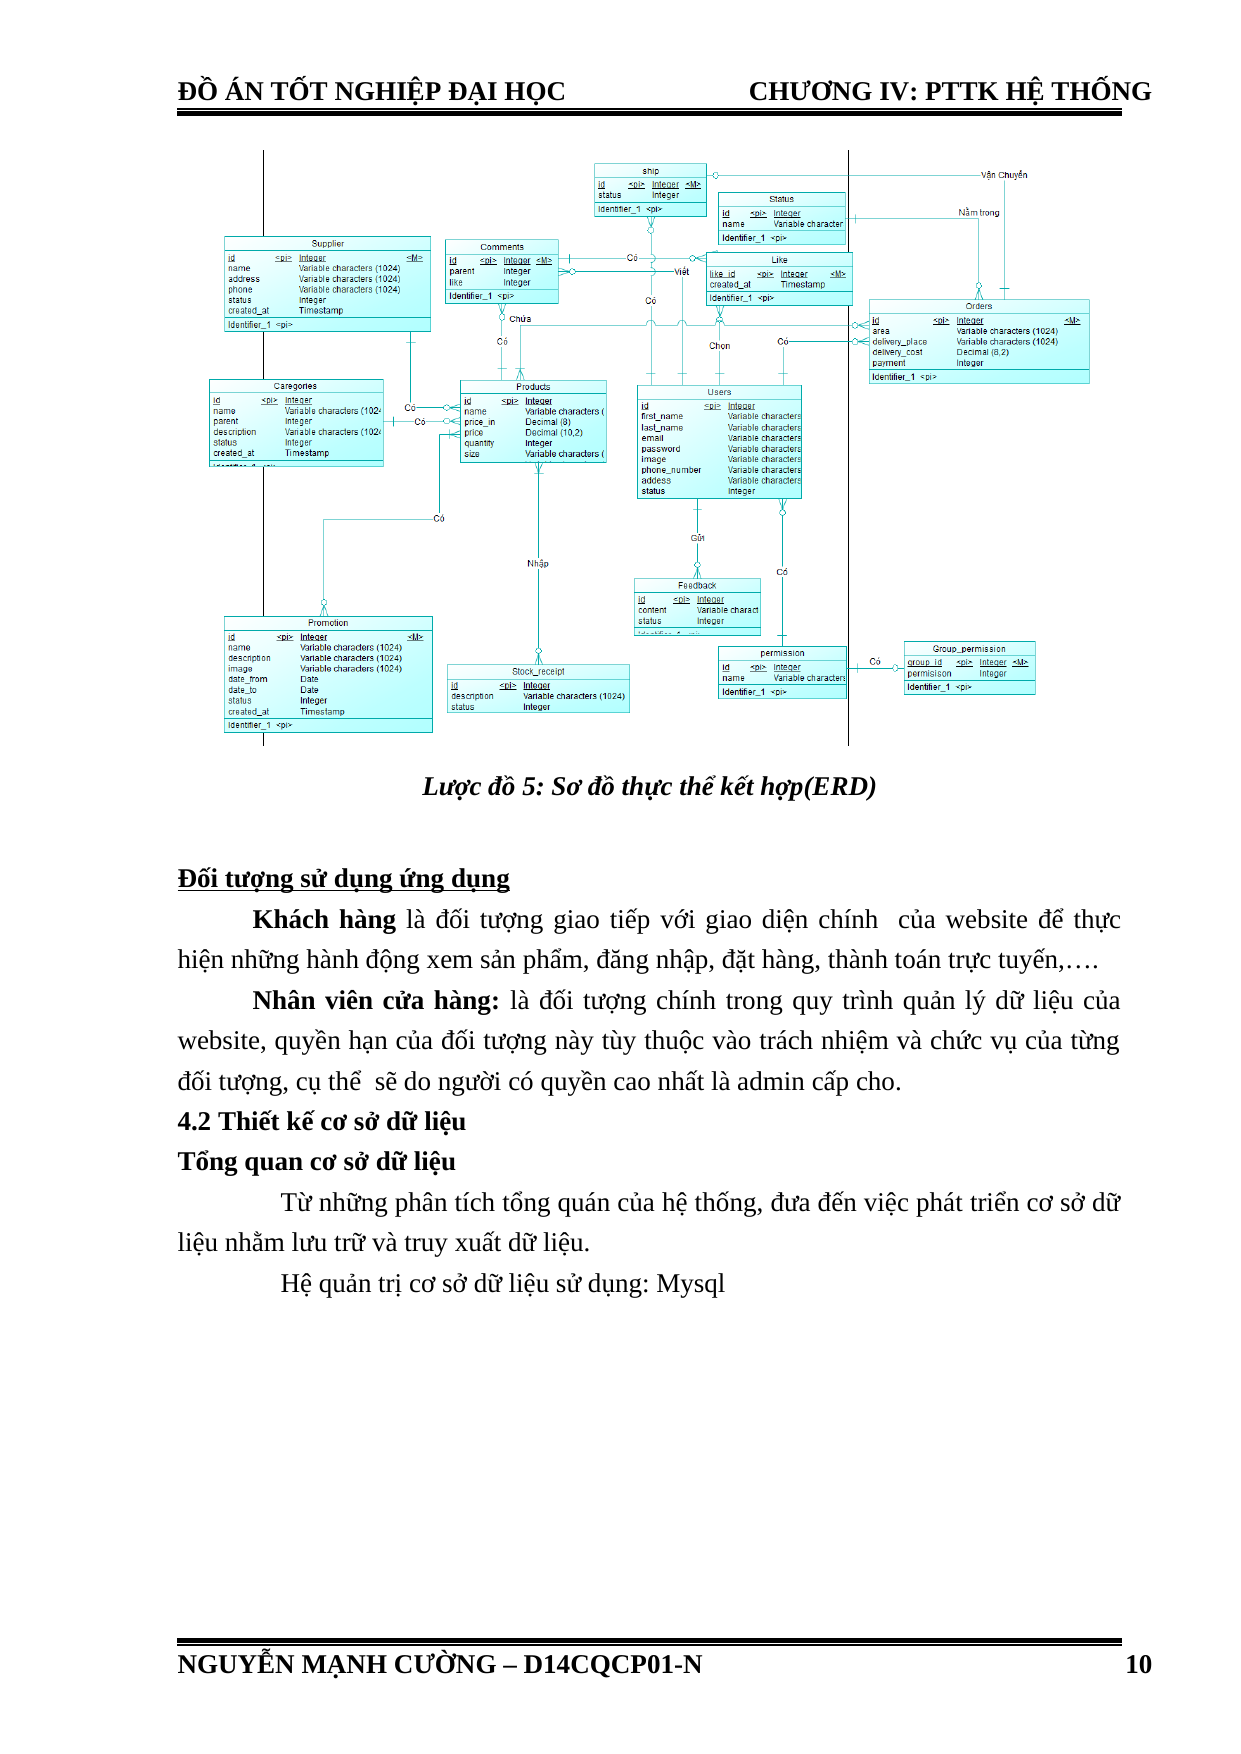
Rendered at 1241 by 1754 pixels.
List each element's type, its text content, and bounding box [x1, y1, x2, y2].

text Hệ quản trị cơ sở dữ liệu sử dụng: Mysql [177, 1267, 1047, 1298]
subtitle 4.2 Thiết kế cơ sở dữ liệu [177, 1105, 1122, 1136]
text Nhân viên cửa hàng: là đối tượng chính trong quy trình quản lý dữ liệu của website, quyền hạn của đối tượng này tùy thuộc vào trách nhiệm và chức vụ của từng đối tượng, cụ thể sẽ do người có quyền cao nhất là admin cấp cho. [177, 984, 1122, 1096]
text Từ những phân tích tổng quán của hệ thống, đưa đến việc phát triển cơ sở dữ liệu nhằm lưu trữ và truy xuất dữ liệu. [177, 1186, 1122, 1257]
text Tổng quan cơ sở dữ liệu [177, 1146, 1122, 1177]
text Khách hàng là đối tượng giao tiếp với giao diện chính của website để thực hiện những hành động xem sản phẩm, đăng nhập, đặt hàng, thành toán trực tuyến,…. [177, 903, 1122, 974]
text Đối tượng sử dụng ứng dụng [177, 863, 1122, 894]
picture [177, 150, 1123, 746]
